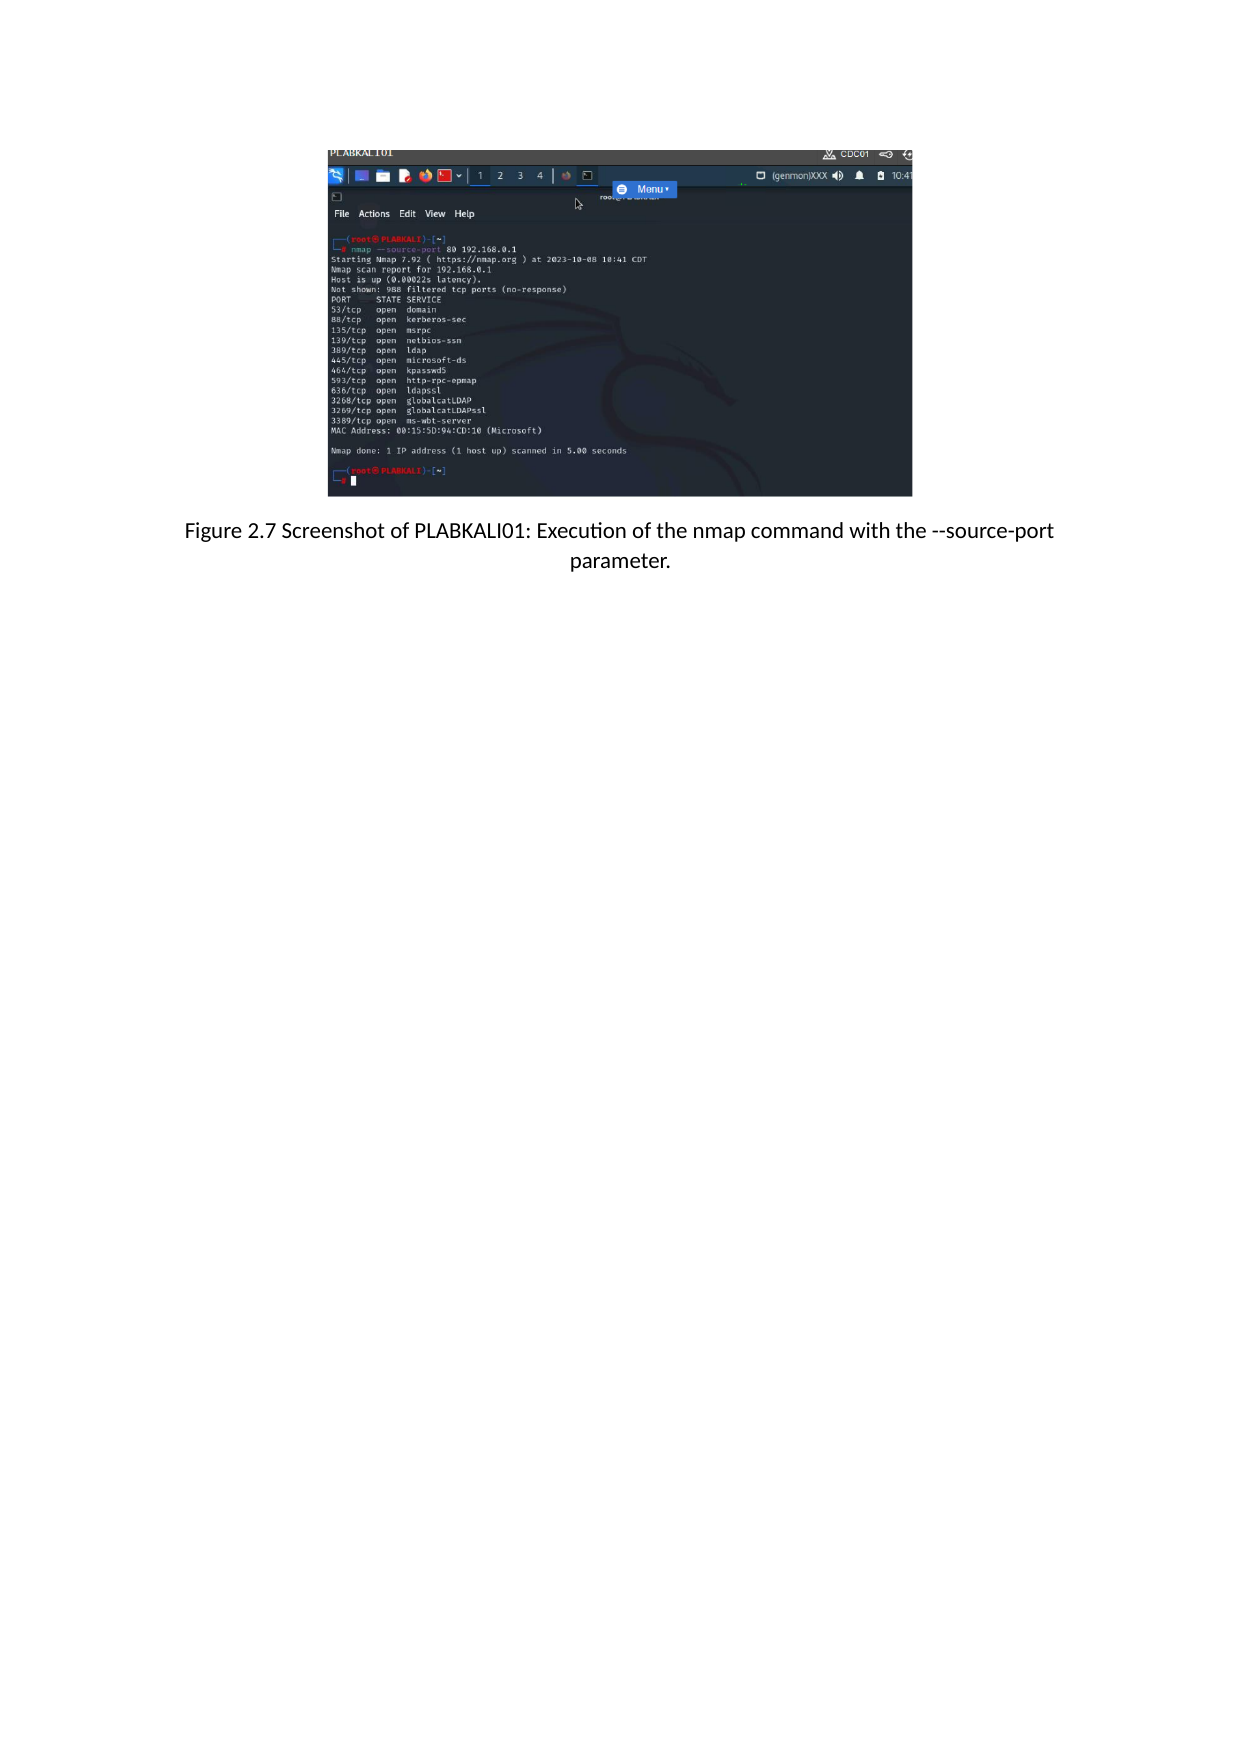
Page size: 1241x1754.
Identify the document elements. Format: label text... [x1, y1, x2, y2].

text Figure 2.7 Screenshot of PLABKALI01: Execution of the nmap command with the --source-port parameter. [150, 516, 1090, 574]
picture [327, 150, 913, 497]
